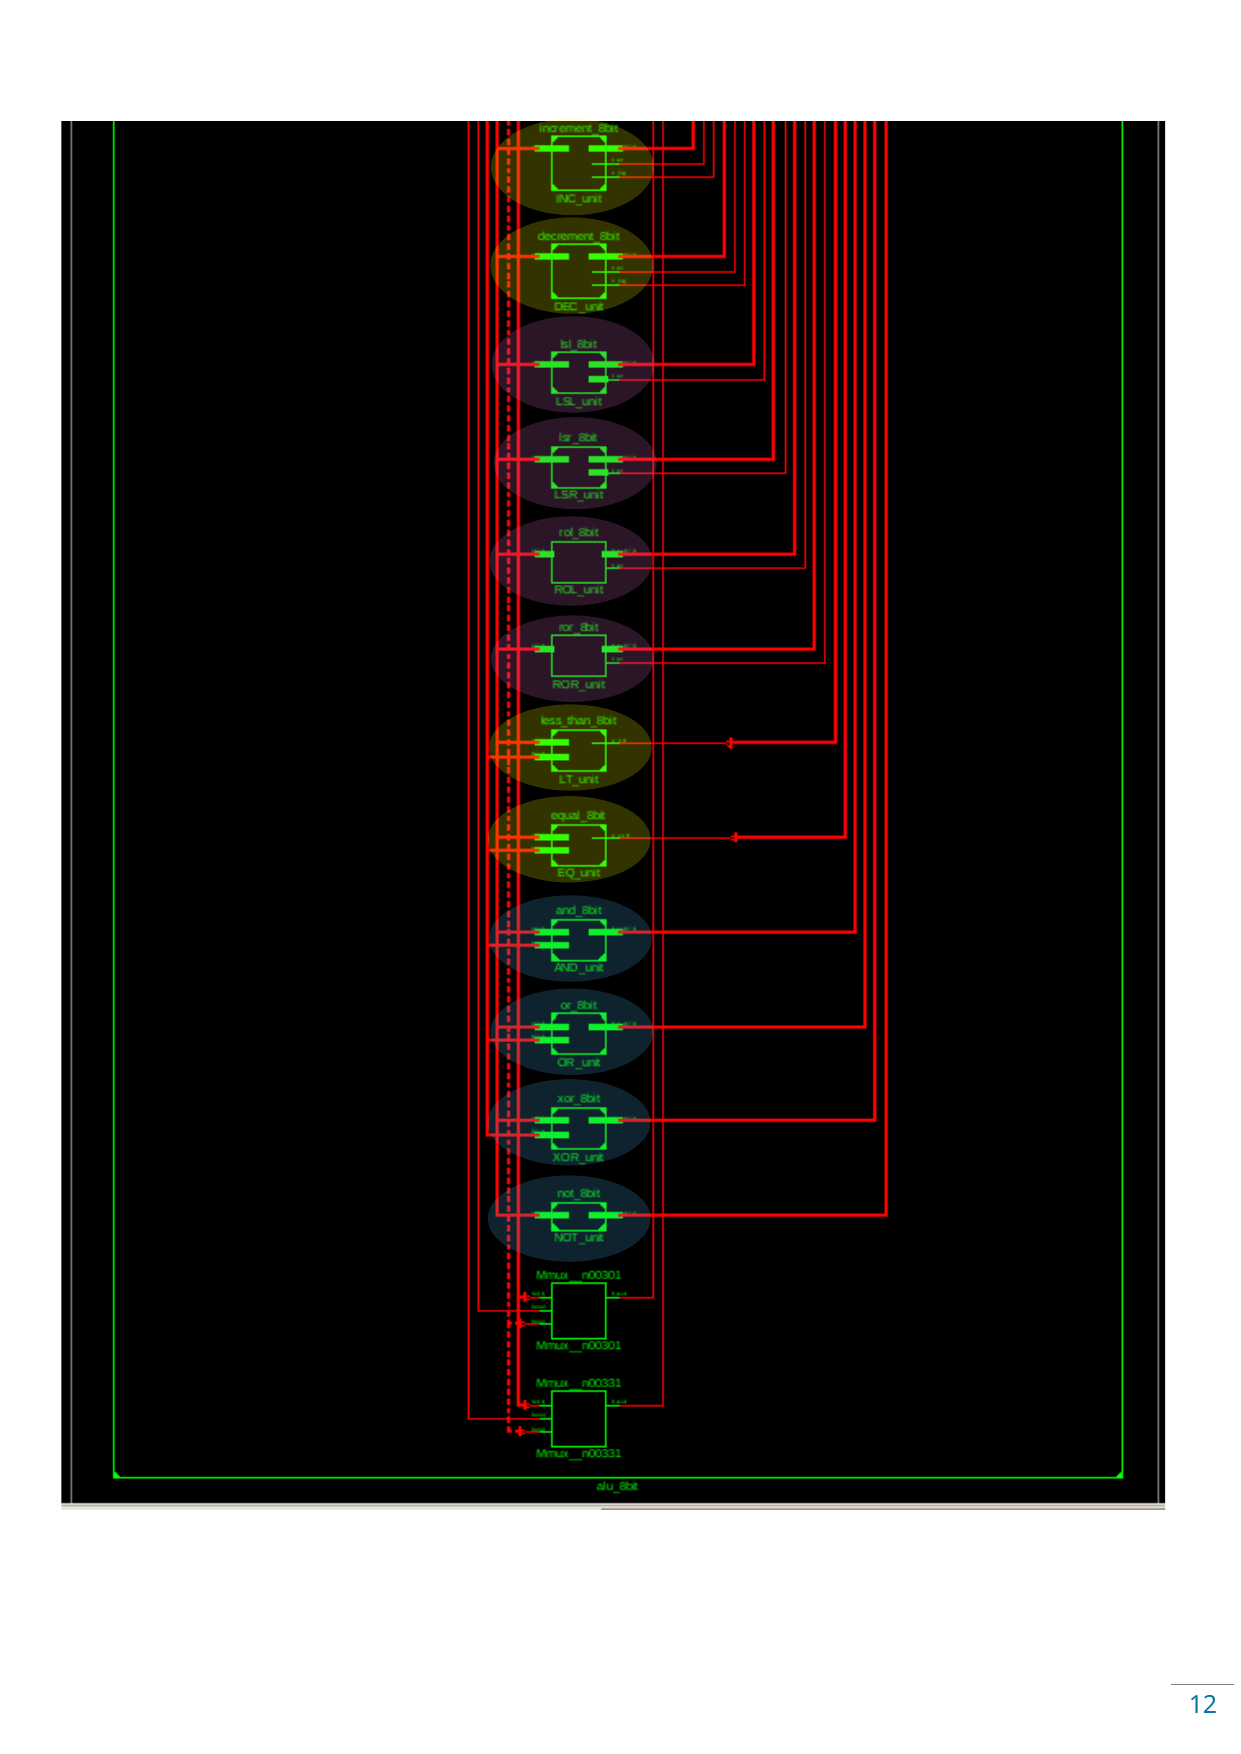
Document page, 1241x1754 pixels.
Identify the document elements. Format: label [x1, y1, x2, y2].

picture [61, 121, 1166, 1510]
